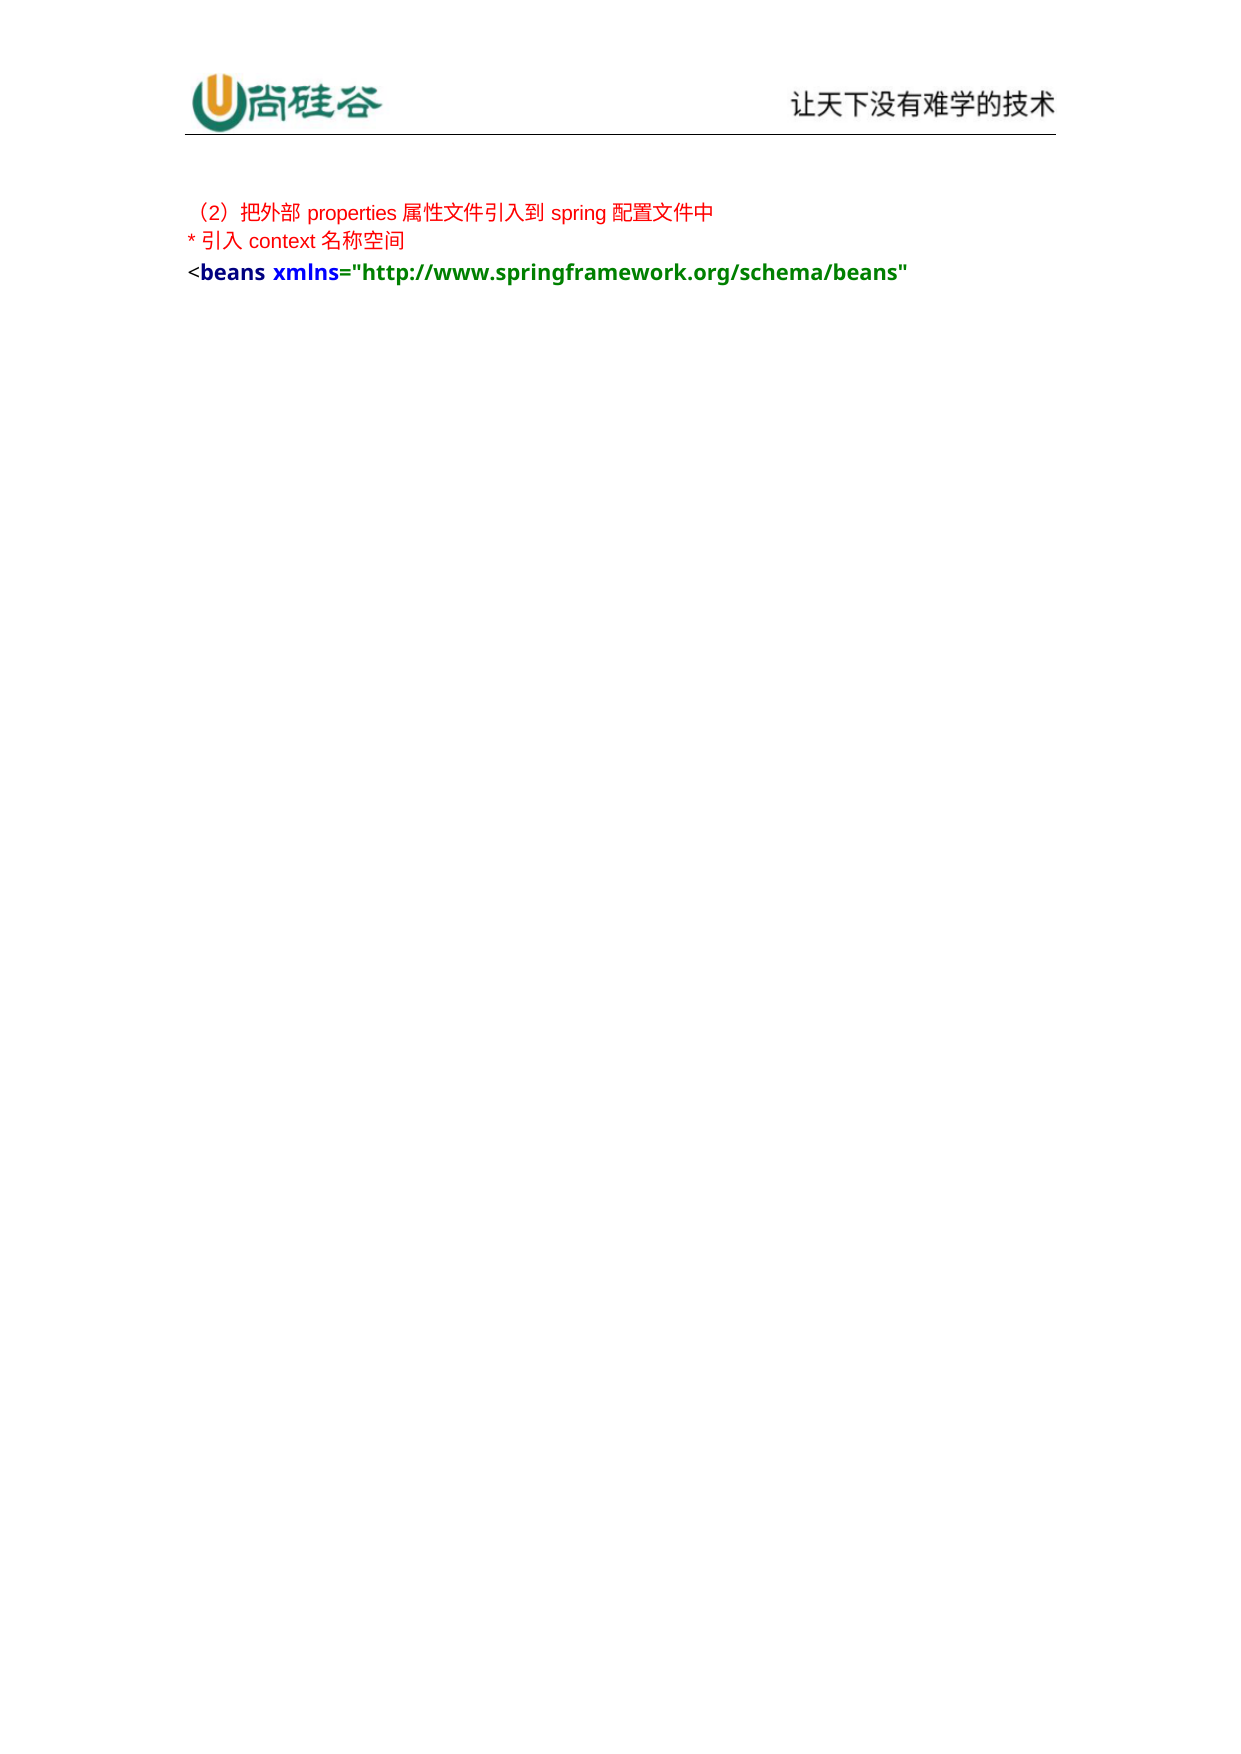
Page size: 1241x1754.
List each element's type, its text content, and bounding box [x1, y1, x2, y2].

text <beans xmlns="http://www.springframework.org/schema/beans" [187, 256, 1060, 286]
text （2）把外部 properties 属性文件引入到 spring 配置文件中* 引入 context 名称空间 [187, 198, 721, 255]
picture [190, 72, 1058, 134]
